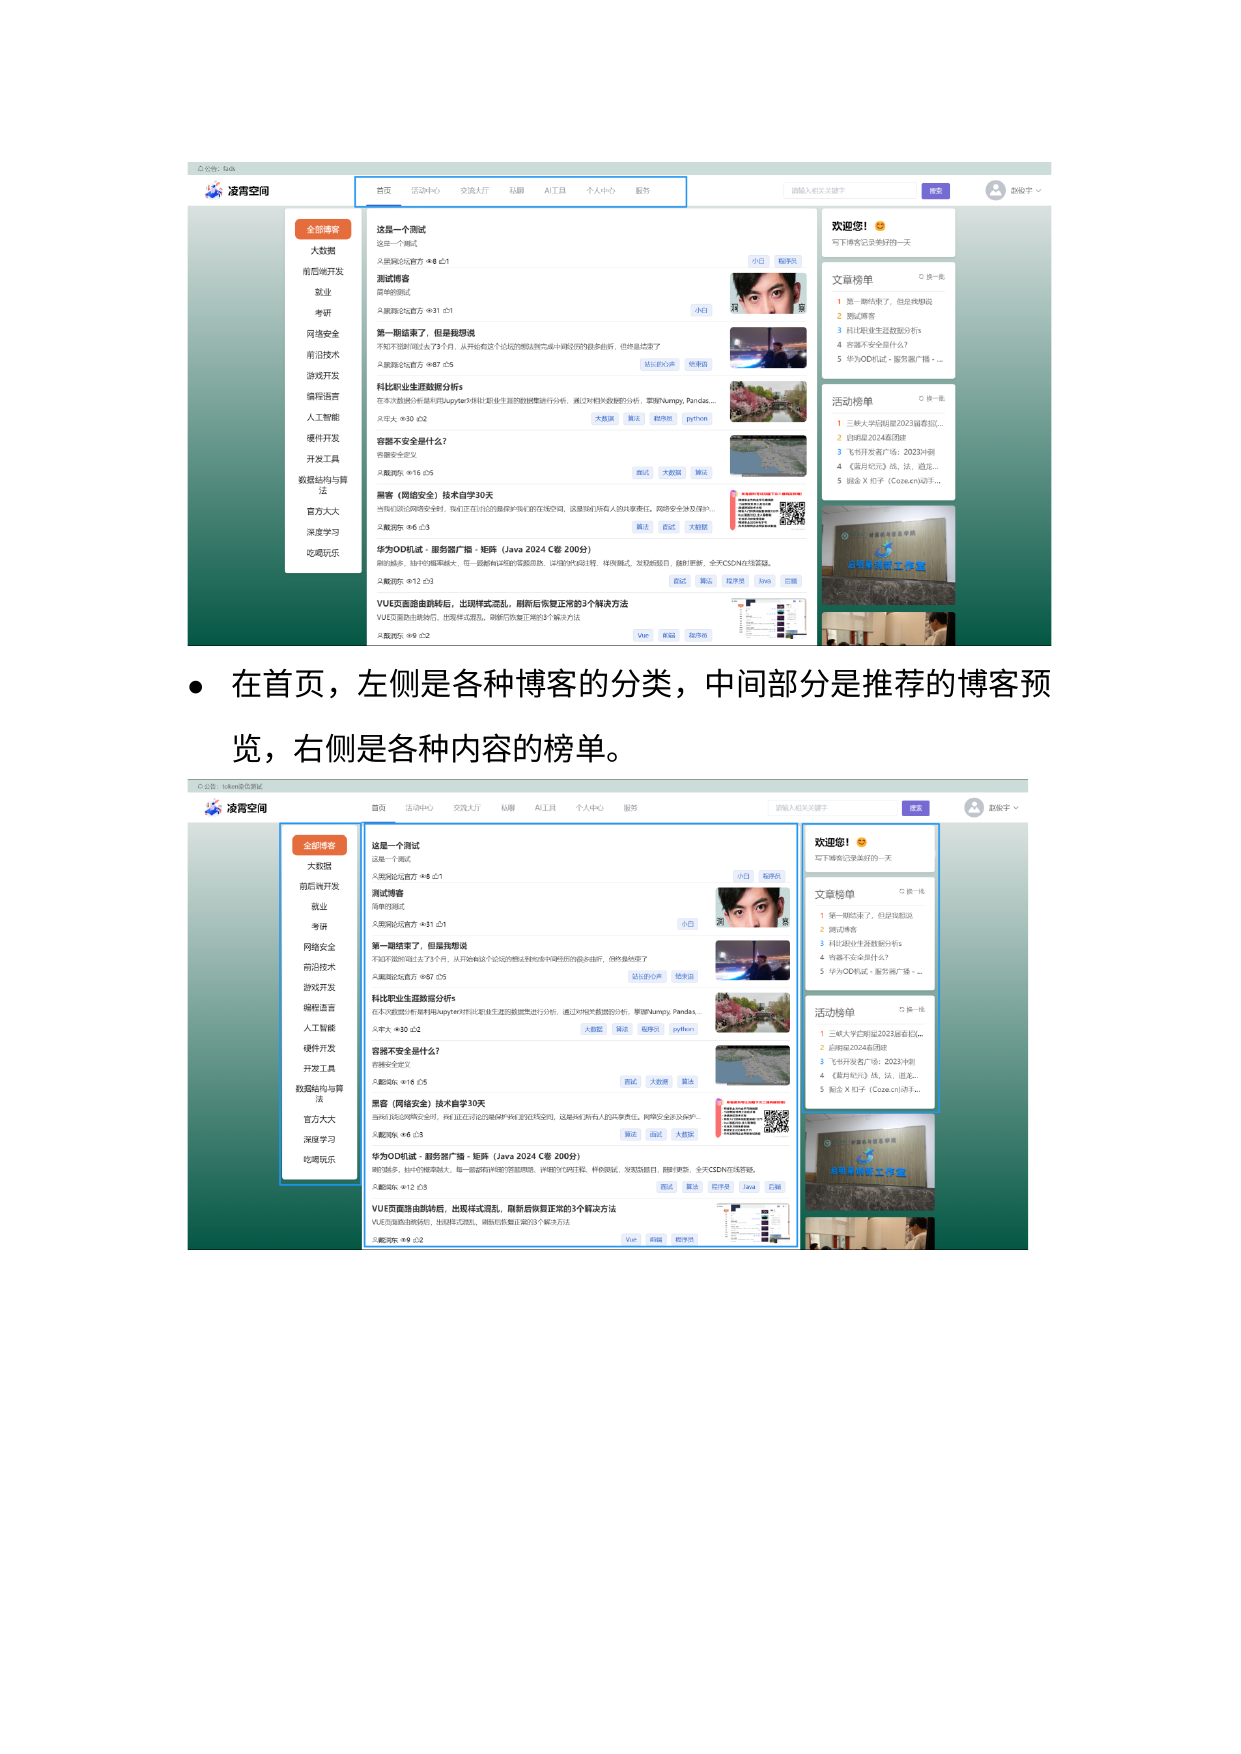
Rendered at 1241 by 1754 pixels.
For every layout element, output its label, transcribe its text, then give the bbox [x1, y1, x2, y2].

list 在首页，左侧是各种博客的分类，中间部分是推荐的博客预览，右侧是各种内容的榜单。 [187, 649, 1053, 779]
picture [187, 779, 1029, 1250]
picture [187, 162, 1052, 646]
